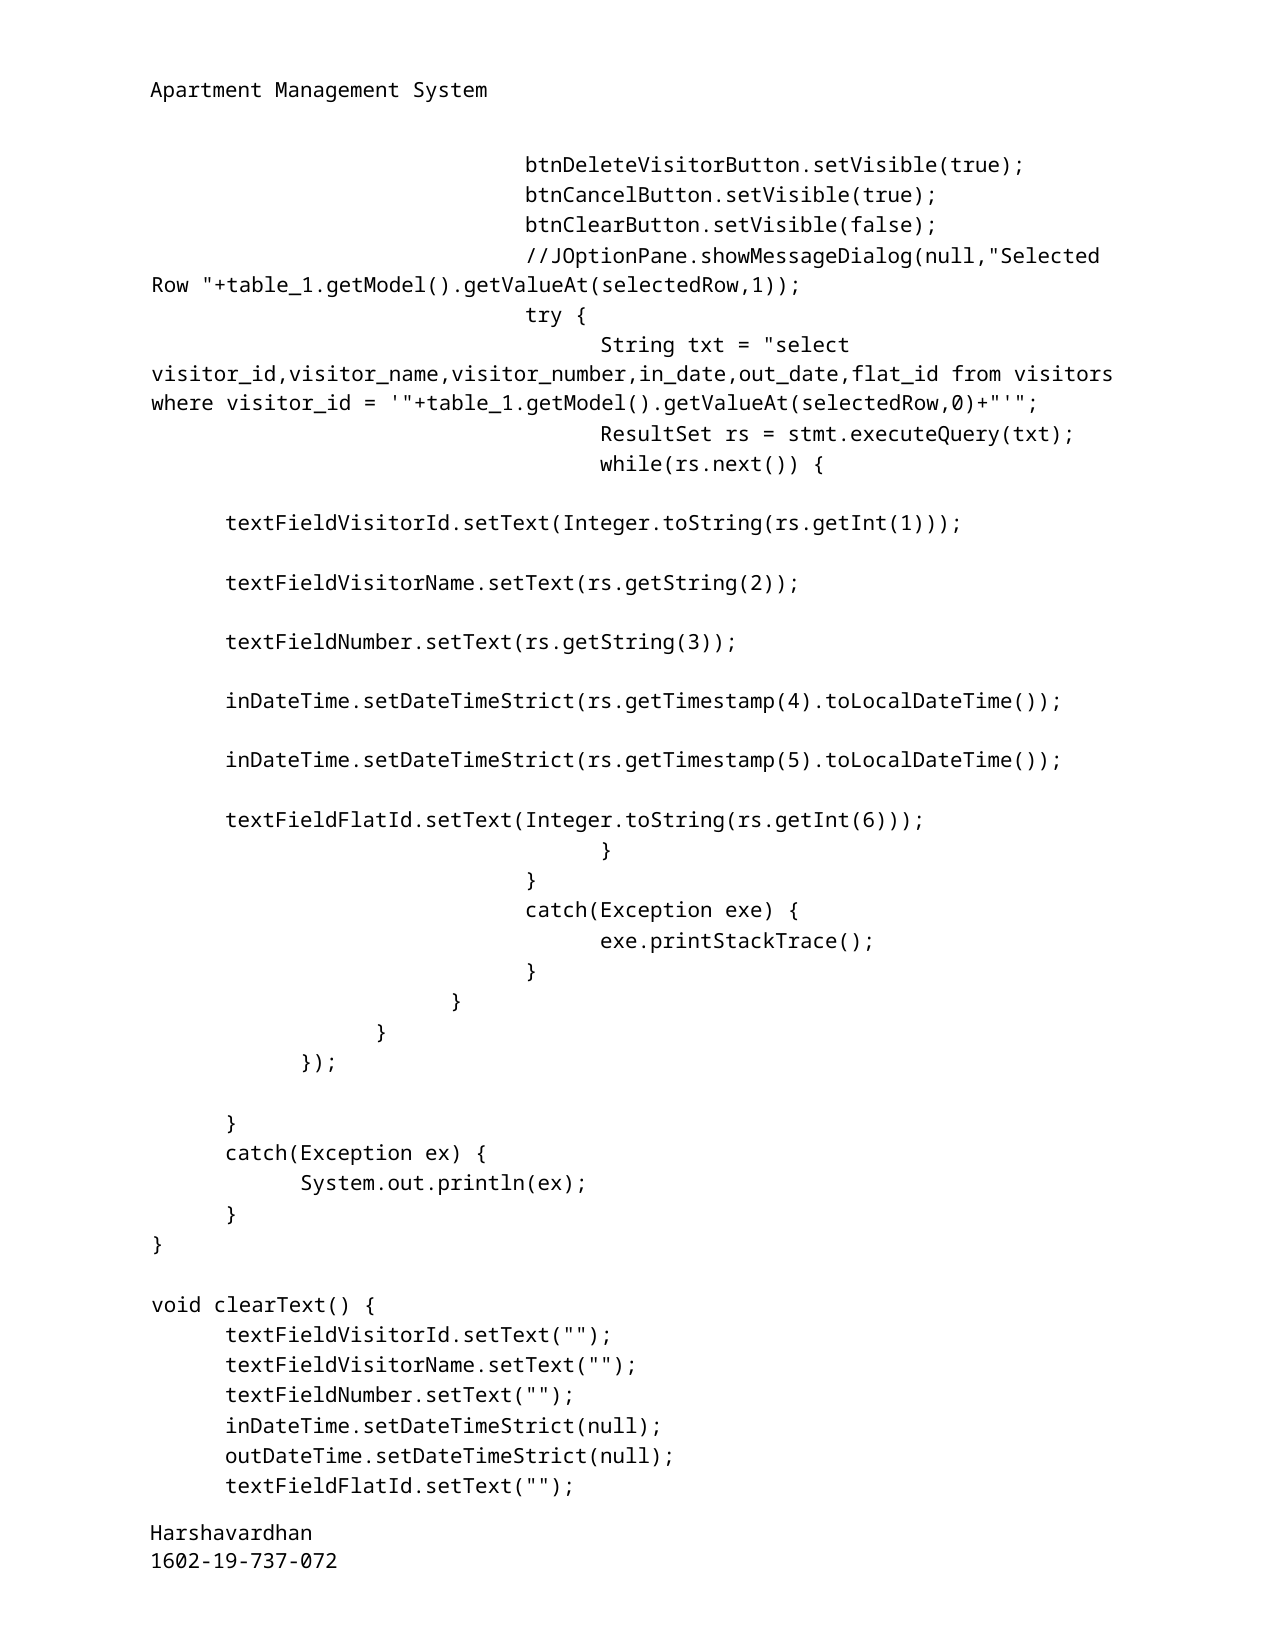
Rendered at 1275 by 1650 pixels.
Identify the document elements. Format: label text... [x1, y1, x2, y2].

text }); [150, 1047, 1125, 1076]
text textFieldFlatId.setText(Integer.toString(rs.getInt(6))); [150, 776, 1125, 833]
text } [150, 865, 1125, 894]
text textFieldVisitorName.setText(rs.getString(2)); [150, 539, 1125, 596]
text } [150, 1229, 1125, 1257]
text } [150, 1108, 1125, 1136]
text btnClearButton.setVisible(false); [150, 211, 1125, 239]
text try { [150, 300, 1125, 329]
text } [150, 1017, 1125, 1045]
text textFieldVisitorId.setText(Integer.toString(rs.getInt(1))); [150, 479, 1125, 537]
text catch(Exception ex) { [150, 1138, 1125, 1167]
text while(rs.next()) { [150, 449, 1125, 477]
text void clearText() { [150, 1290, 1125, 1318]
text textFieldNumber.setText(""); [150, 1381, 1125, 1409]
text catch(Exception exe) { [150, 896, 1125, 924]
text textFieldFlatId.setText(""); [150, 1472, 1125, 1500]
text textFieldVisitorId.setText(""); [150, 1320, 1125, 1348]
text } [150, 835, 1125, 863]
text inDateTime.setDateTimeStrict(rs.getTimestamp(5).toLocalDateTime()); [150, 716, 1125, 774]
text //JOptionPane.showMessageDialog(null,"Selected Row "+table_1.getModel().getValueAt(selectedRow,1)); [150, 241, 1125, 298]
text ResultSet rs = stmt.executeQuery(txt); [150, 419, 1125, 447]
text inDateTime.setDateTimeStrict(null); [150, 1411, 1125, 1439]
text } [150, 956, 1125, 985]
text inDateTime.setDateTimeStrict(rs.getTimestamp(4).toLocalDateTime()); [150, 657, 1125, 714]
text String txt = "select visitor_id,visitor_name,visitor_number,in_date,out_date,flat_id from visitors where visitor_id = '"+table_1.getModel().getValueAt(selectedRow,0)+"'"; [150, 331, 1125, 417]
text outDateTime.setDateTimeStrict(null); [150, 1441, 1125, 1470]
text btnCancelButton.setVisible(true); [150, 180, 1125, 209]
text System.out.println(ex); [150, 1168, 1125, 1197]
text textFieldVisitorName.setText(""); [150, 1350, 1125, 1379]
text textFieldNumber.setText(rs.getString(3)); [150, 598, 1125, 655]
text btnDeleteVisitorButton.setVisible(true); [150, 150, 1125, 178]
text exe.printStackTrace(); [150, 926, 1125, 954]
text } [150, 987, 1125, 1015]
text } [150, 1199, 1125, 1227]
